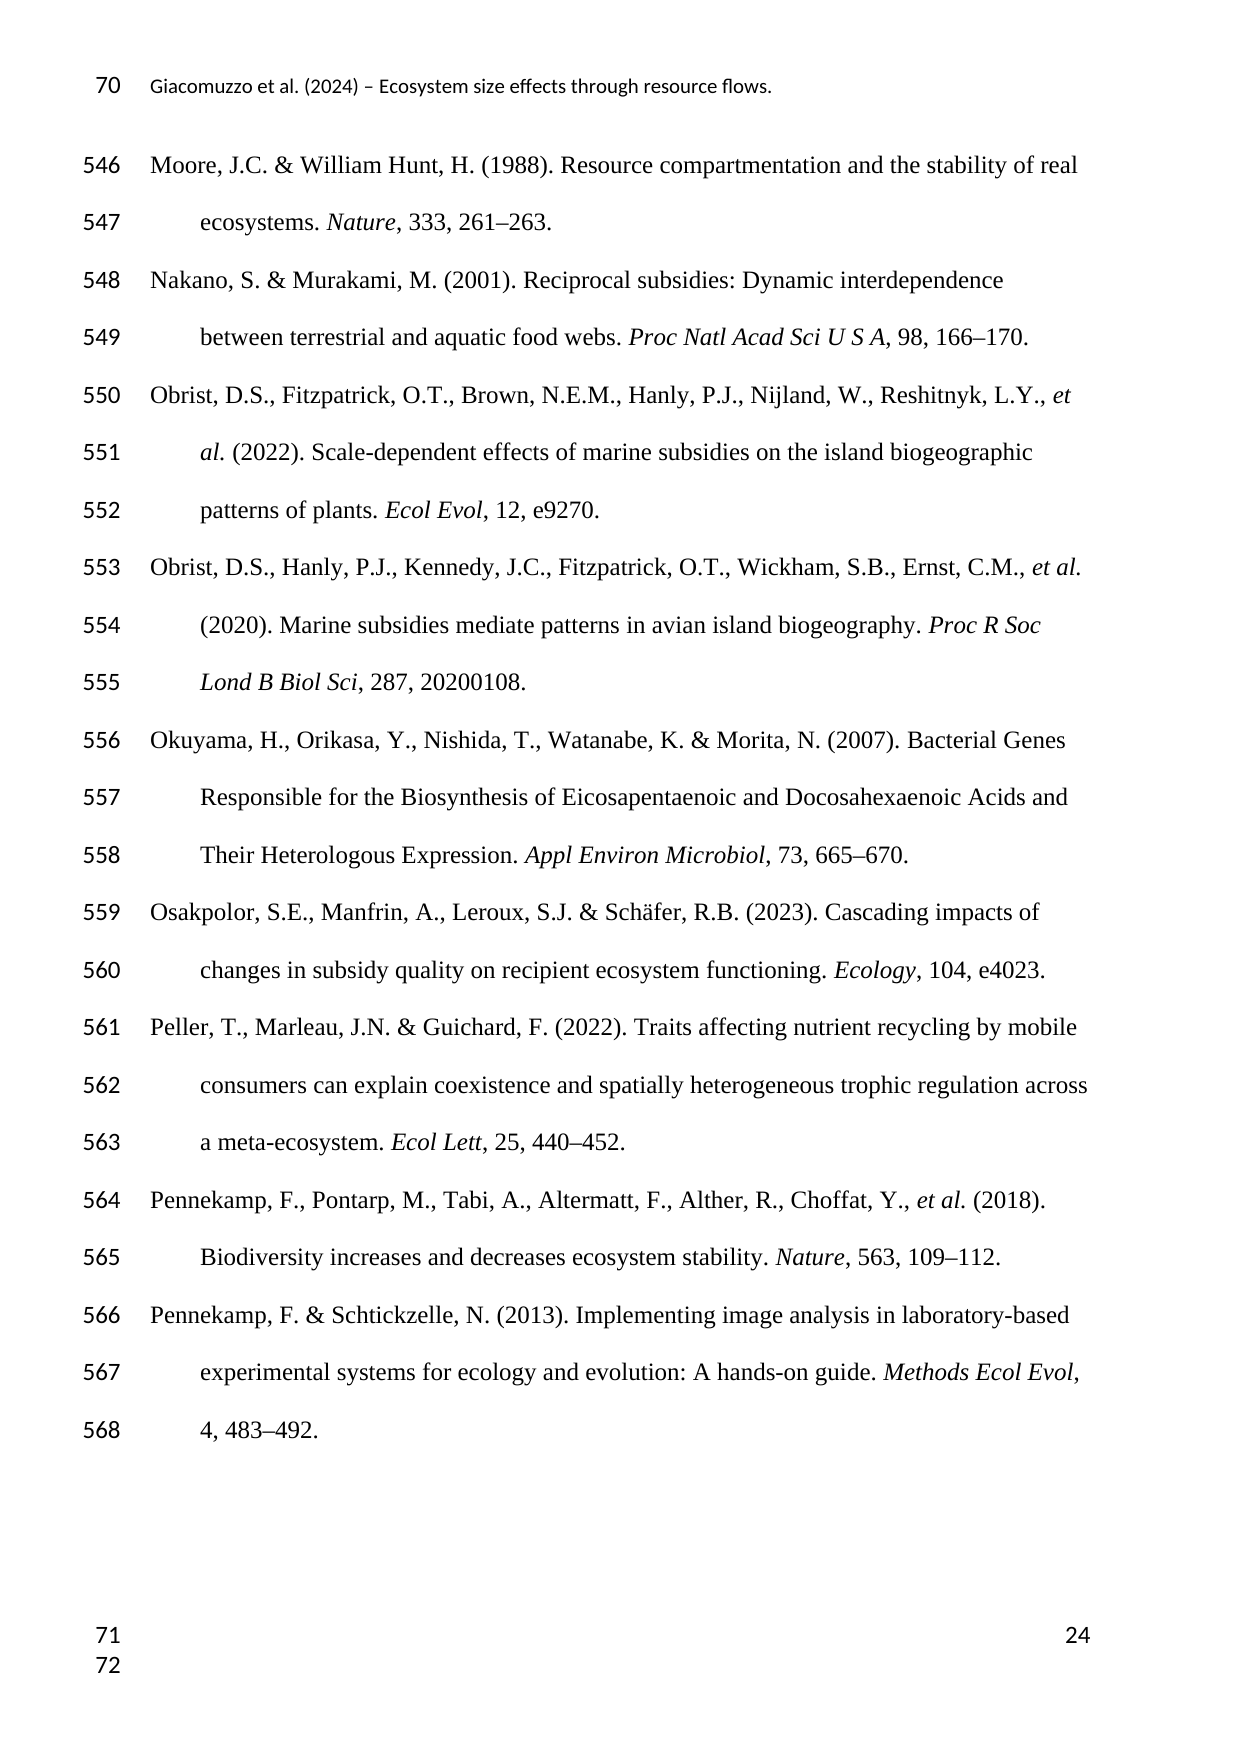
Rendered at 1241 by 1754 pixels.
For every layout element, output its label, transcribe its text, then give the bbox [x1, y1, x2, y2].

text Peller, T., Marleau, J.N. & Guichard, F. (2022). Traits affecting nutrient recycling by mobile consumers can explain coexistence and spatially heterogeneous trophic regulation across a meta‐ecosystem. Ecol Lett, 25, 440–452. [150, 1012, 1090, 1156]
text Obrist, D.S., Hanly, P.J., Kennedy, J.C., Fitzpatrick, O.T., Wickham, S.B., Ernst, C.M., et al. (2020). Marine subsidies mediate patterns in avian island biogeography. Proc R Soc Lond B Biol Sci, 287, 20200108. [150, 552, 1090, 696]
text Osakpolor, S.E., Manfrin, A., Leroux, S.J. & Schäfer, R.B. (2023). Cascading impacts of changes in subsidy quality on recipient ecosystem functioning. Ecology, 104, e4023. [150, 897, 1090, 984]
text Okuyama, H., Orikasa, Y., Nishida, T., Watanabe, K. & Morita, N. (2007). Bacterial Genes Responsible for the Biosynthesis of Eicosapentaenoic and Docosahexaenoic Acids and Their Heterologous Expression. Appl Environ Microbiol, 73, 665–670. [150, 725, 1090, 869]
text Obrist, D.S., Fitzpatrick, O.T., Brown, N.E.M., Hanly, P.J., Nijland, W., Reshitnyk, L.Y., et al. (2022). Scale-dependent effects of marine subsidies on the island biogeographic patterns of plants. Ecol Evol, 12, e9270. [150, 380, 1090, 524]
text Pennekamp, F. & Schtickzelle, N. (2013). Implementing image analysis in laboratory-based experimental systems for ecology and evolution: A hands-on guide. Methods Ecol Evol, 4, 483–492. [150, 1300, 1090, 1444]
text Moore, J.C. & William Hunt, H. (1988). Resource compartmentation and the stability of real ecosystems. Nature, 333, 261–263. [150, 150, 1090, 236]
text Nakano, S. & Murakami, M. (2001). Reciprocal subsidies: Dynamic interdependence between terrestrial and aquatic food webs. Proc Natl Acad Sci U S A, 98, 166–170. [150, 265, 1090, 351]
text Pennekamp, F., Pontarp, M., Tabi, A., Altermatt, F., Alther, R., Choffat, Y., et al. (2018). Biodiversity increases and decreases ecosystem stability. Nature, 563, 109–112. [150, 1185, 1090, 1271]
